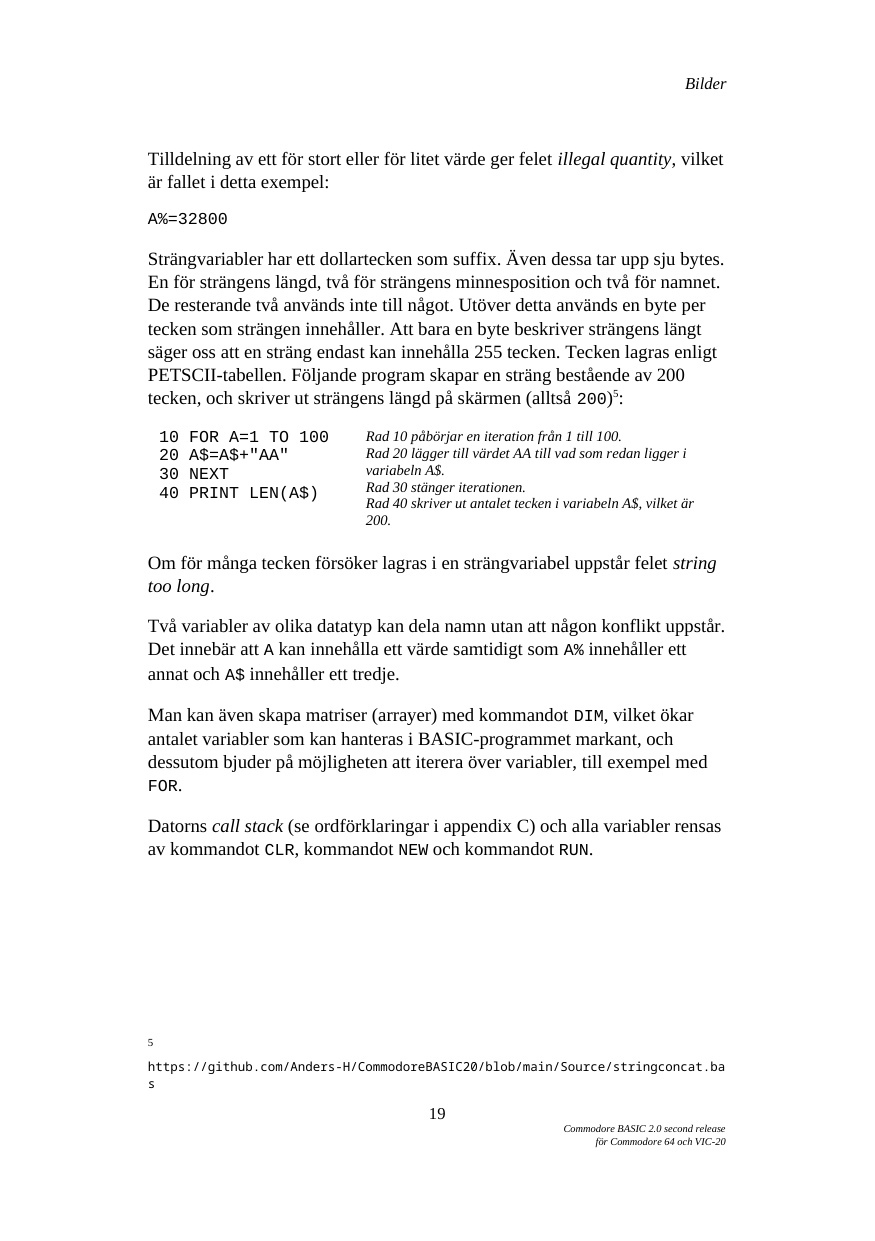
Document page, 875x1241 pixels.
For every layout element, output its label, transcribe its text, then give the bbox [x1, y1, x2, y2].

text Strängvariabler har ett dollartecken som suffix. Även dessa tar upp sju bytes. En för strängens längd, två för strängens minnesposition och två för namnet. De resterande två används inte till något. Utöver detta används en byte per tecken som strängen innehåller. Att bara en byte beskriver strängens längt säger oss att en sträng endast kan innehålla 255 tecken. Tecken lagras enligt PETSCII-tabellen. Följande program skapar en sträng bestående av 200 tecken, och skriver ut strängens längd på skärmen (alltså 200): [148, 248, 726, 410]
text Man kan även skapa matriser (arrayer) med kommandot DIM, vilket ökar antalet variabler som kan hanteras i BASIC-programmet markant, och dessutom bjuder på möjligheten att iterera över variabler, till exempel med FOR. [148, 703, 726, 797]
text Två variabler av olika datatyp kan dela namn utan att någon konflikt uppstår. Det innebär att A kan innehålla ett värde samtidigt som A% innehåller ett annat och A$ innehåller ett tredje. [148, 615, 726, 685]
text Tilldelning av ett för stort eller för litet värde ger felet illegal quantity, vilket är fallet i detta exempel: [148, 148, 726, 192]
text Om för många tecken försöker lagras i en strängvariabel uppstår felet string too long. [148, 529, 726, 597]
text Datorns call stack (se ordförklaringar i appendix C) och alla variabler rensas av kommandot CLR, kommandot NEW och kommandot RUN. [148, 815, 726, 861]
table_header Rad 10 påbörjar en iteration från 1 till 100. Rad 20 lägger till värdet AA till vad som redan ligger i variabeln A$. Rad 30 stänger iterationen. Rad 40 skriver ut antalet tecken i variabeln A$, vilket är 200. [354, 428, 726, 529]
table_header 10 FOR A=1 TO 100 20 A$=A$+"AA" 30 NEXT 40 PRINT LEN(A$) [148, 428, 354, 529]
text A%=32800 [148, 211, 726, 230]
